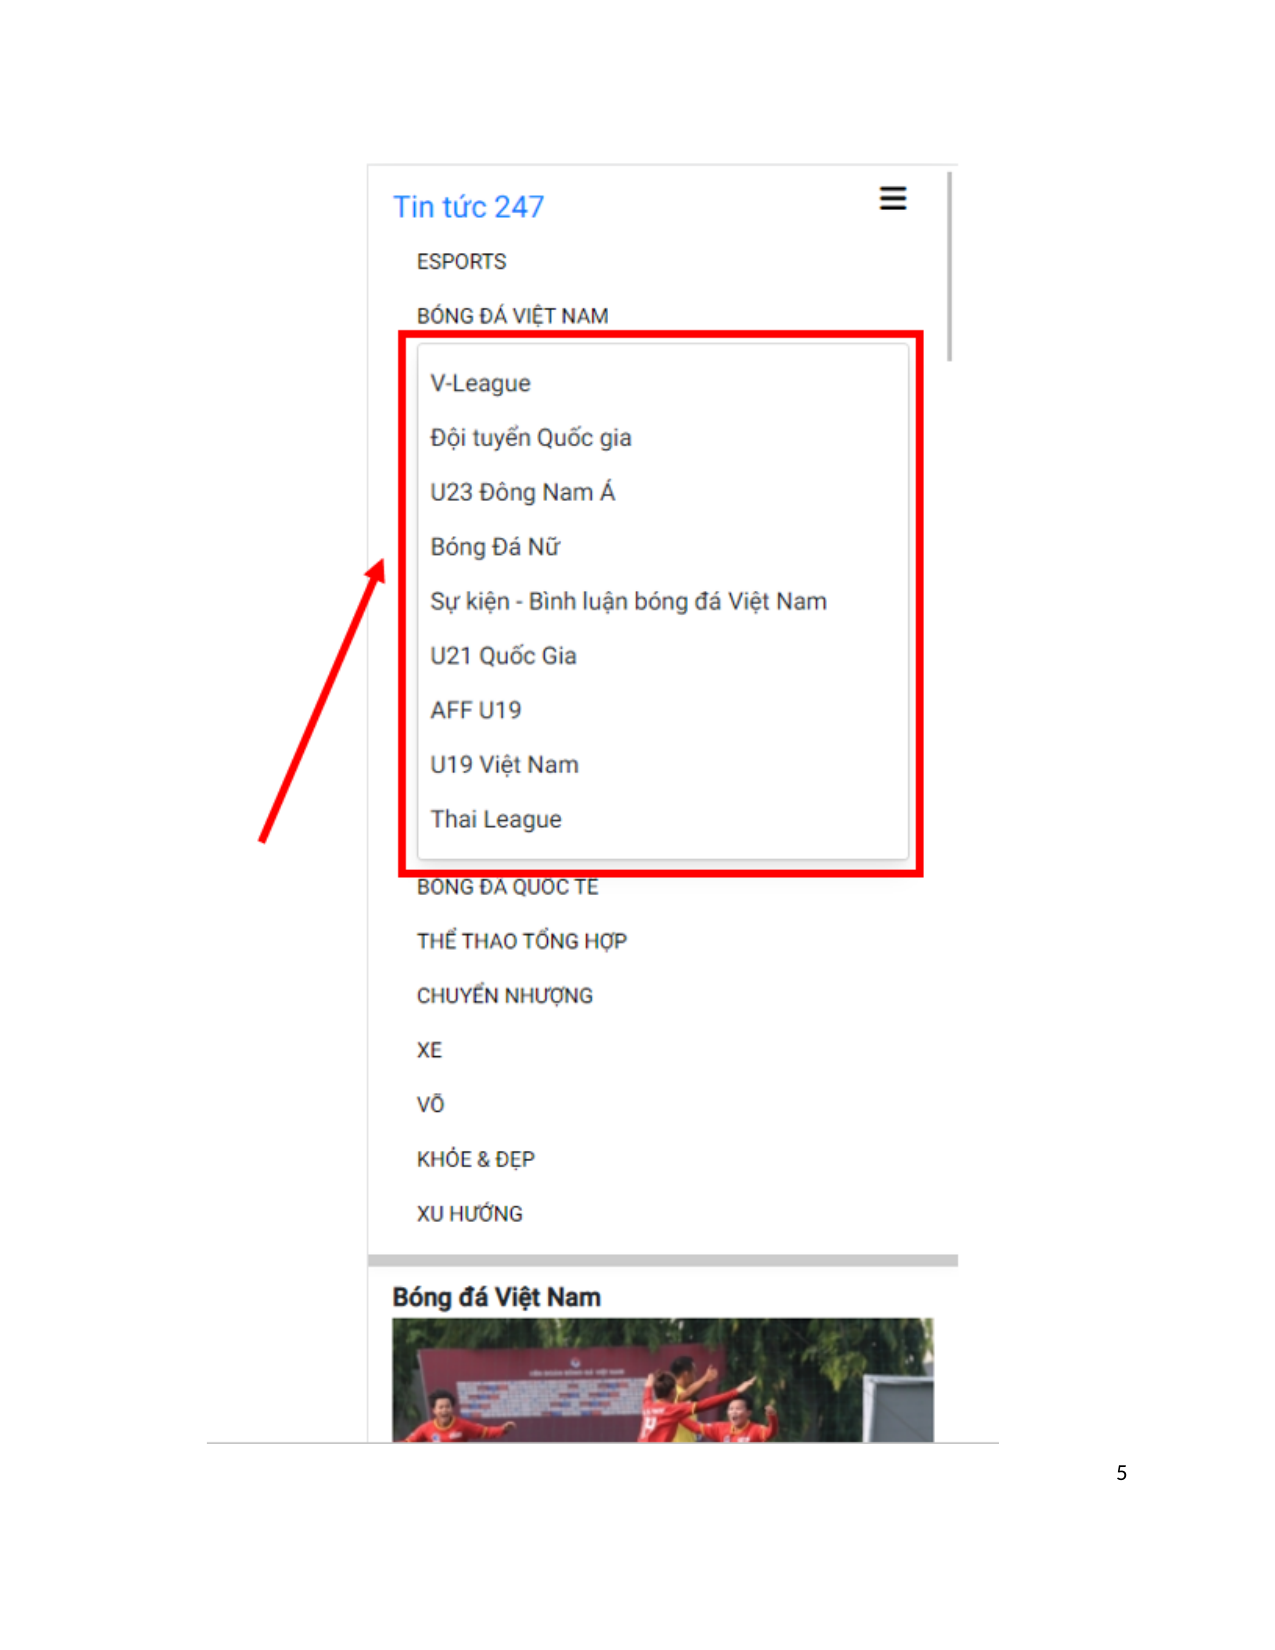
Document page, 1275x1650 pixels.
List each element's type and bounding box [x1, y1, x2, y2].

picture [206, 163, 999, 1444]
